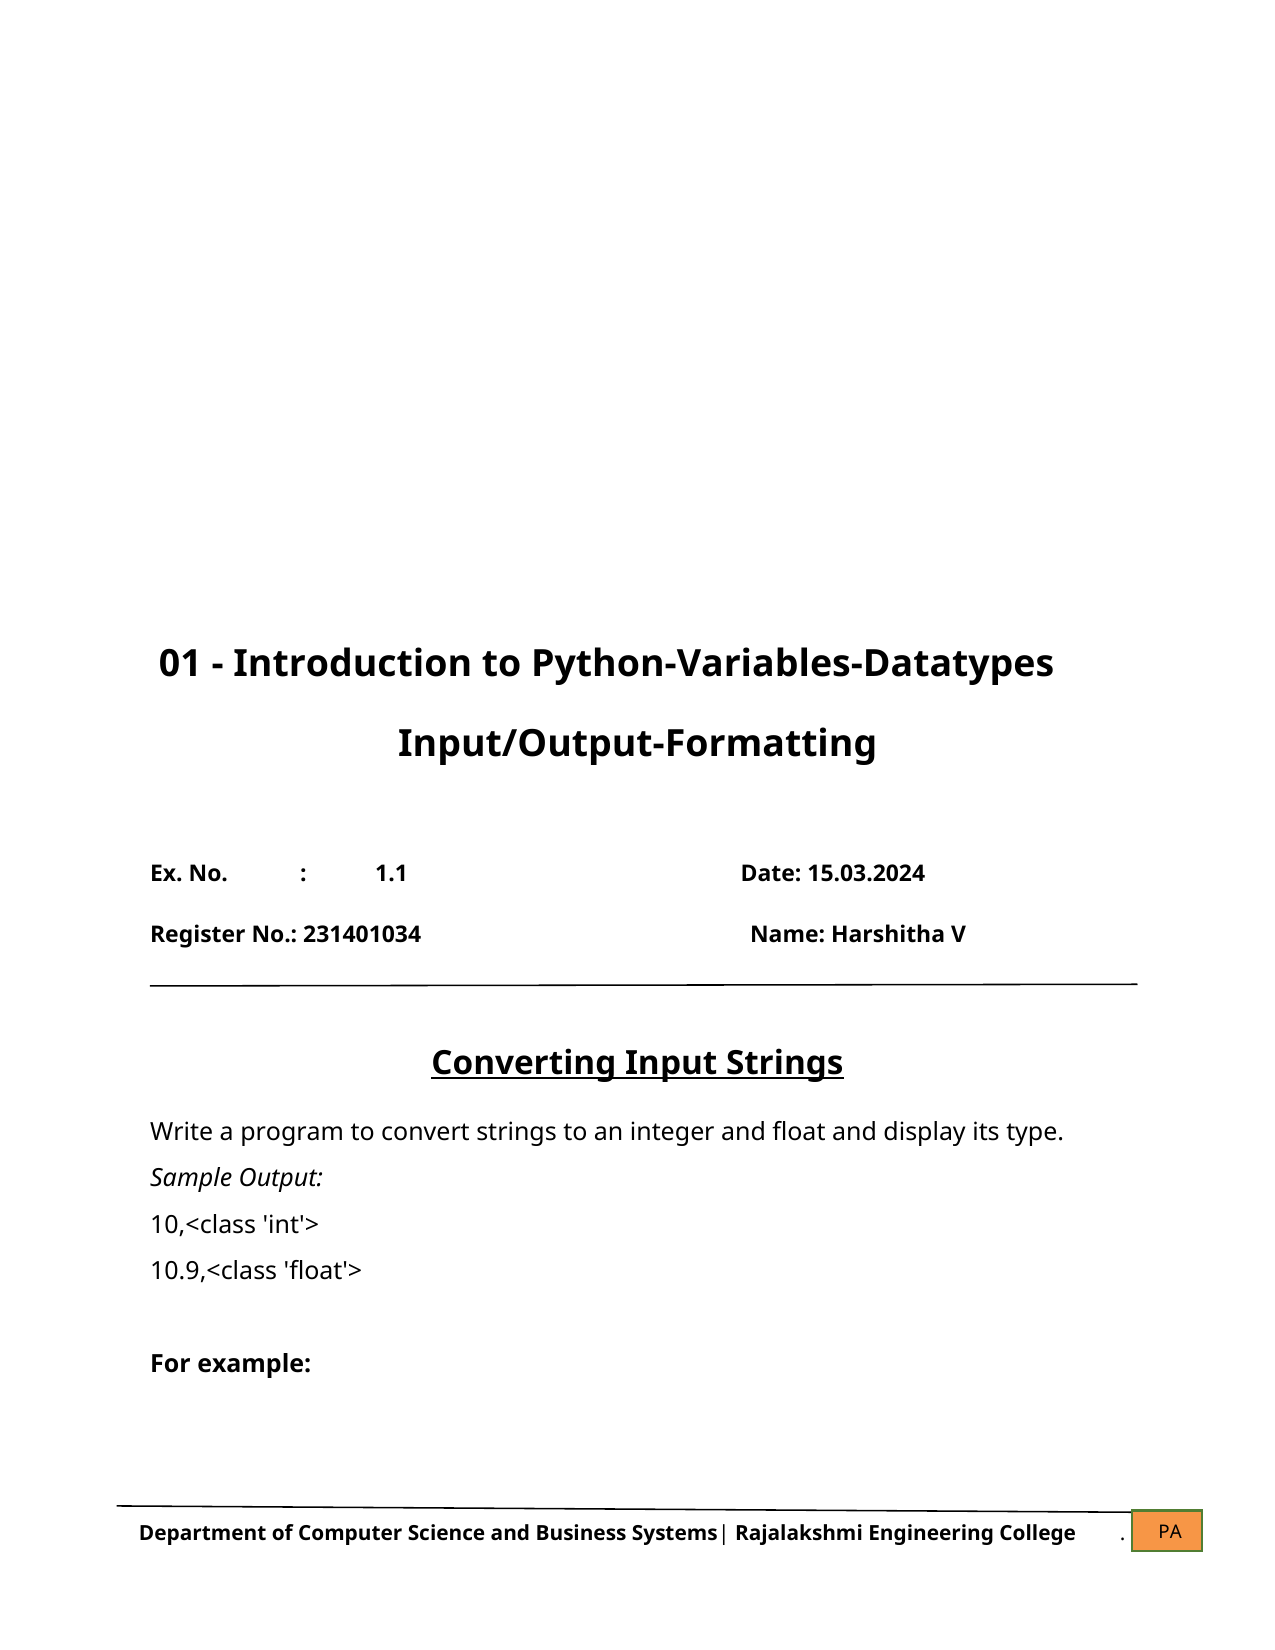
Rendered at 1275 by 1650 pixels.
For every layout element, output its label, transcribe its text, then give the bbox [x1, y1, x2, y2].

text Write a program to convert strings to an integer and float and display its type. [150, 1113, 1125, 1147]
text For example: [150, 1346, 1125, 1380]
text Converting Input Strings [150, 1038, 1125, 1084]
text Sample Output: [150, 1160, 1125, 1194]
text Input/Output-Formatting [150, 717, 1125, 768]
text Ex. No. : 1.1 Date: 15.03.2024 [150, 857, 1125, 888]
text Register No.: 231401034 Name: Harshitha V [150, 918, 1125, 949]
text 01 - Introduction to Python-Variables-Datatypes [150, 636, 1125, 687]
text 10.9,<class 'float'> [150, 1253, 1125, 1287]
text 10,<class 'int'> [150, 1206, 1125, 1240]
